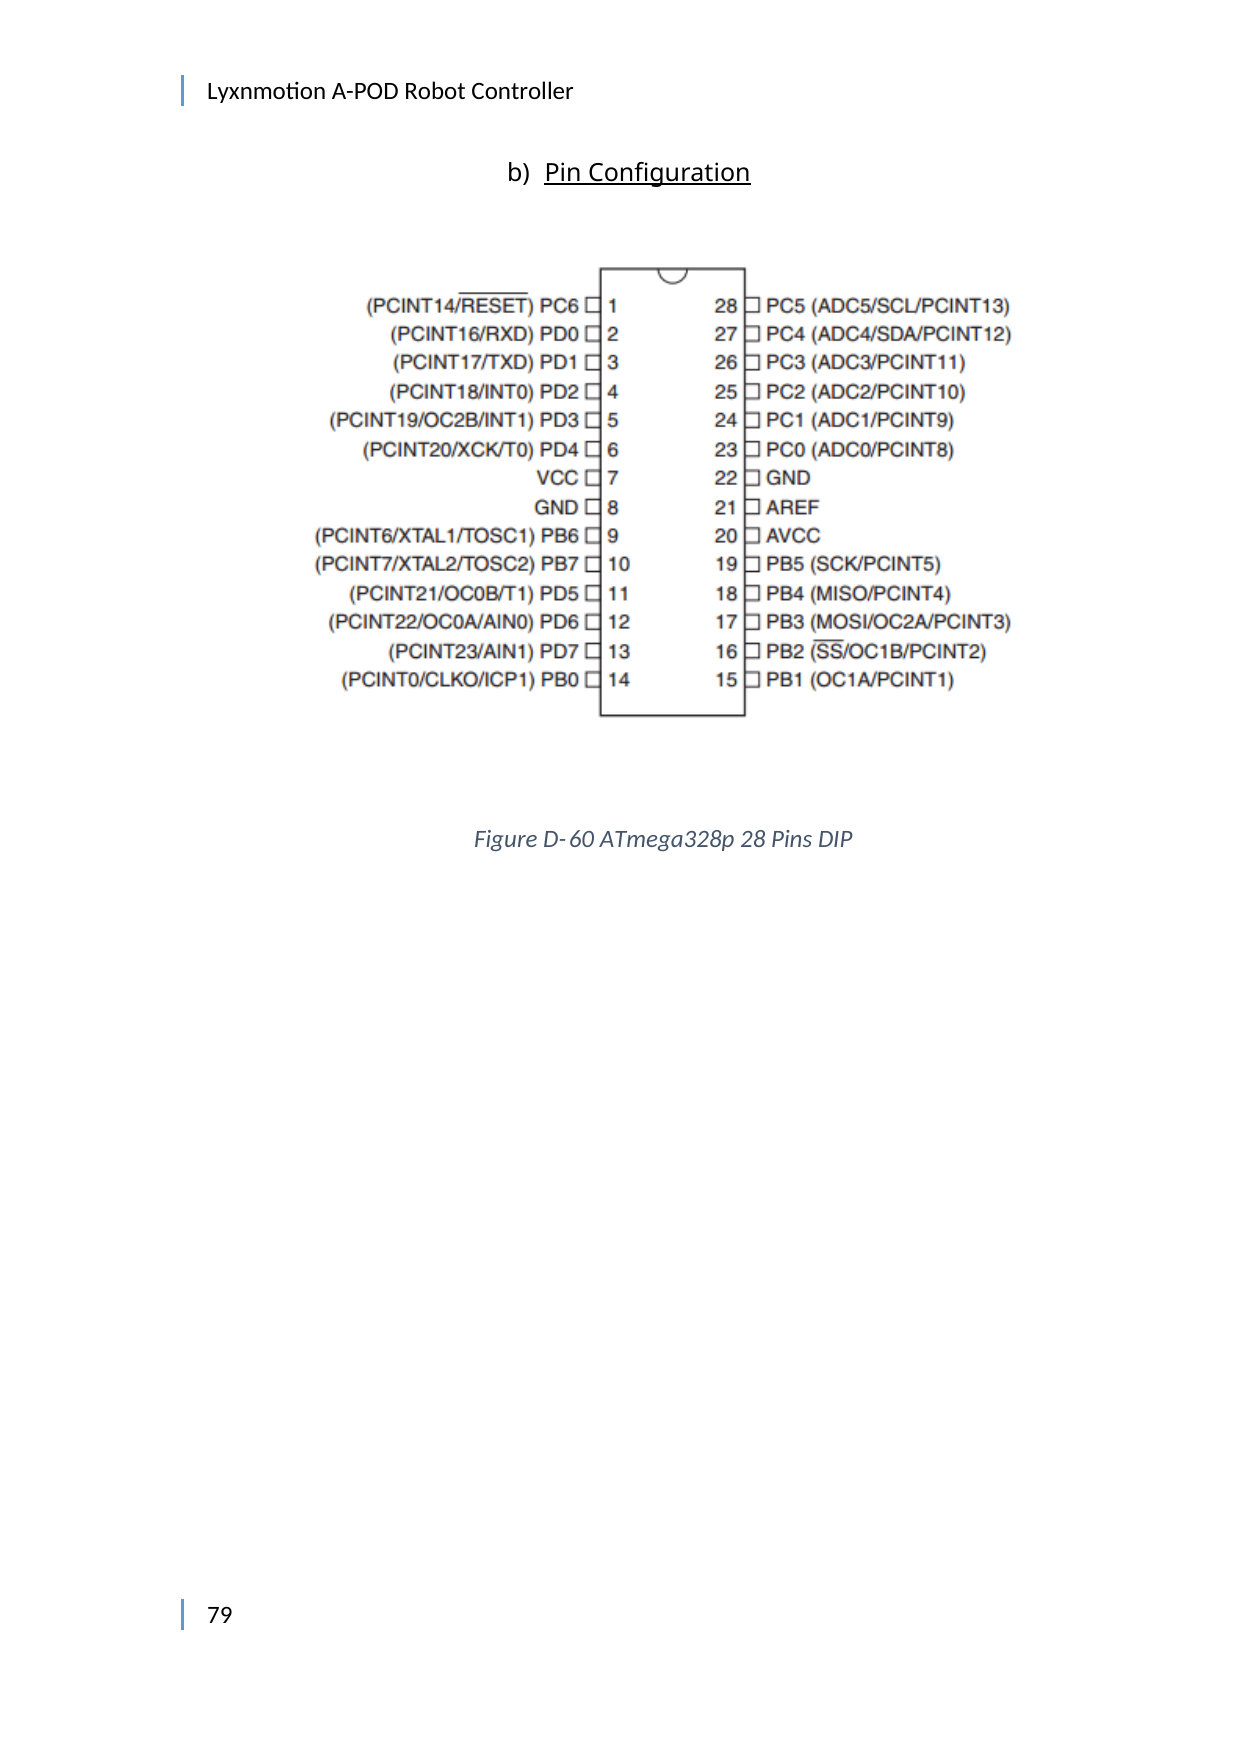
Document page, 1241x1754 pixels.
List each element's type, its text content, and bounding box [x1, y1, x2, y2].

text Figure - ATmega328p 28 Pins DIP [207, 823, 1122, 854]
picture [270, 191, 1059, 804]
subtitle Pin Configuration [507, 155, 1122, 189]
